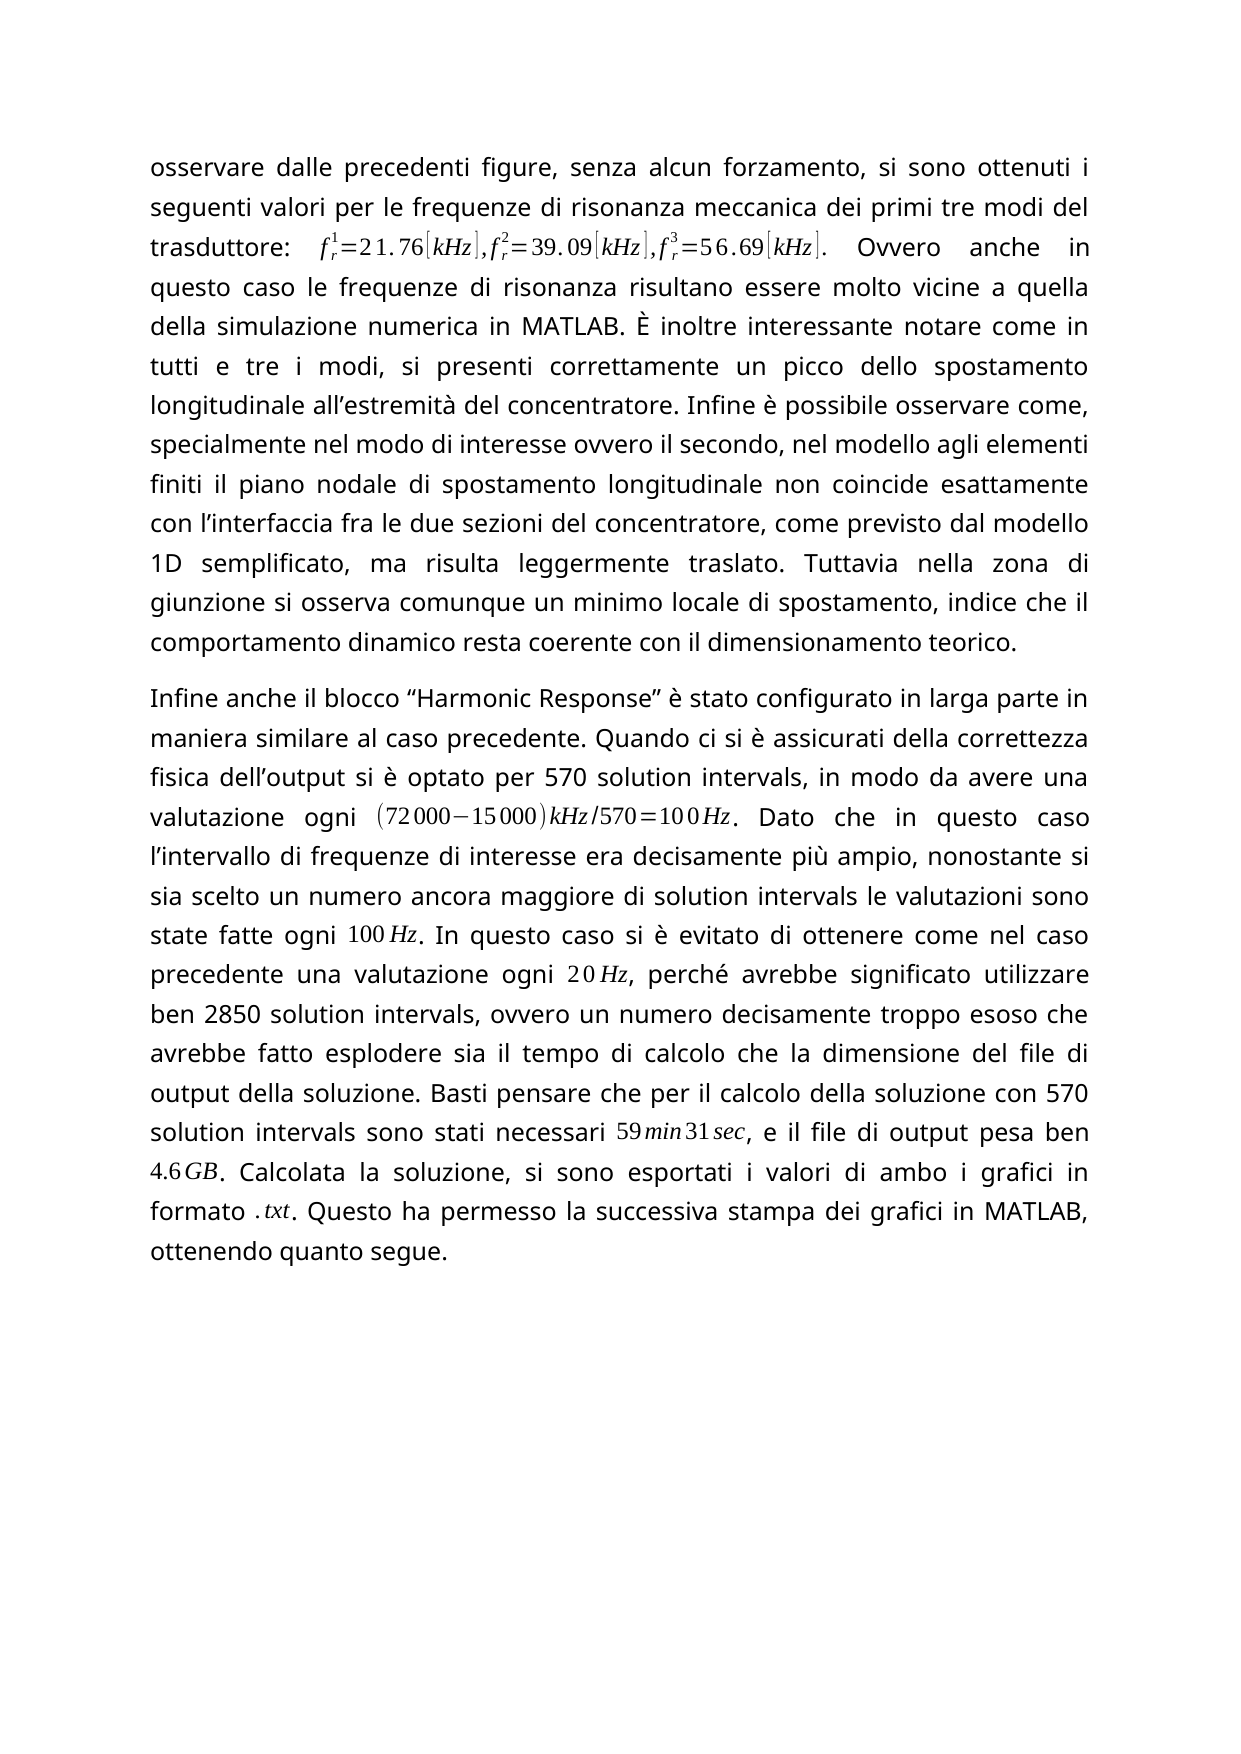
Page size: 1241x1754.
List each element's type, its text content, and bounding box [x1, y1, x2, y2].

text Infine anche il blocco “Harmonic Response” è stato configurato in larga parte in maniera similare al caso precedente. Quando ci si è assicurati della correttezza fisica dell’output si è optato per 570 solution intervals, in modo da avere una valutazione ogni . Dato che in questo caso l’intervallo di frequenze di interesse era decisamente più ampio, nonostante si sia scelto un numero ancora maggiore di solution intervals le valutazioni sono state fatte ogni . In questo caso si è evitato di ottenere come nel caso precedente una valutazione ogni , perché avrebbe significato utilizzare ben 2850 solution intervals, ovvero un numero decisamente troppo esoso che avrebbe fatto esplodere sia il tempo di calcolo che la dimensione del file di output della soluzione. Basti pensare che per il calcolo della soluzione con 570 solution intervals sono stati necessari , e il file di output pesa ben . Calcolata la soluzione, si sono esportati i valori di ambo i grafici in formato . Questo ha permesso la successiva stampa dei grafici in MATLAB, ottenendo quanto segue. [150, 681, 1090, 1267]
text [150, 150, 1090, 659]
